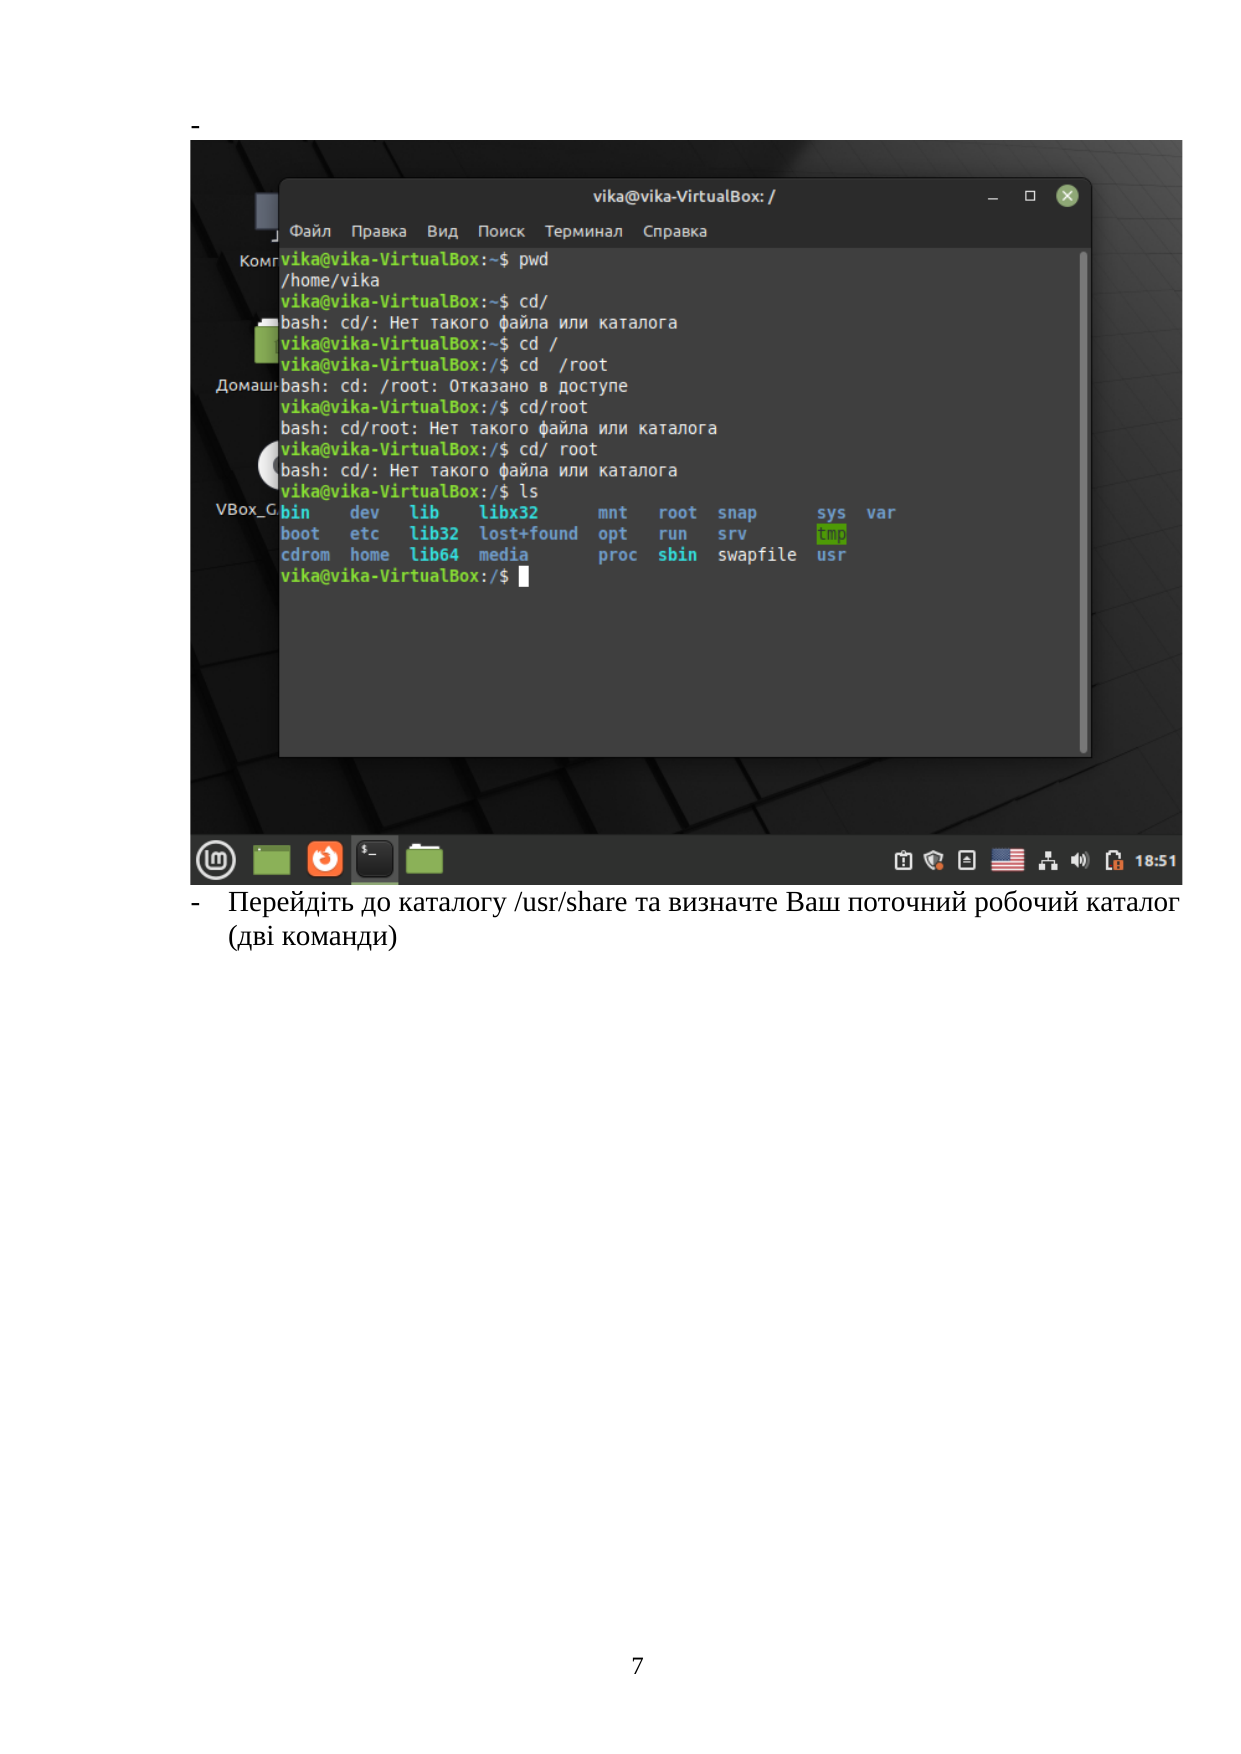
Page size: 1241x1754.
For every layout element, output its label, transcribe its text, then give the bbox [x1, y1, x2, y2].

picture [190, 140, 1183, 885]
list Перейдіть до каталогу /usr/share та визначте Ваш поточний робочий каталог (дві команди) [190, 885, 1181, 952]
